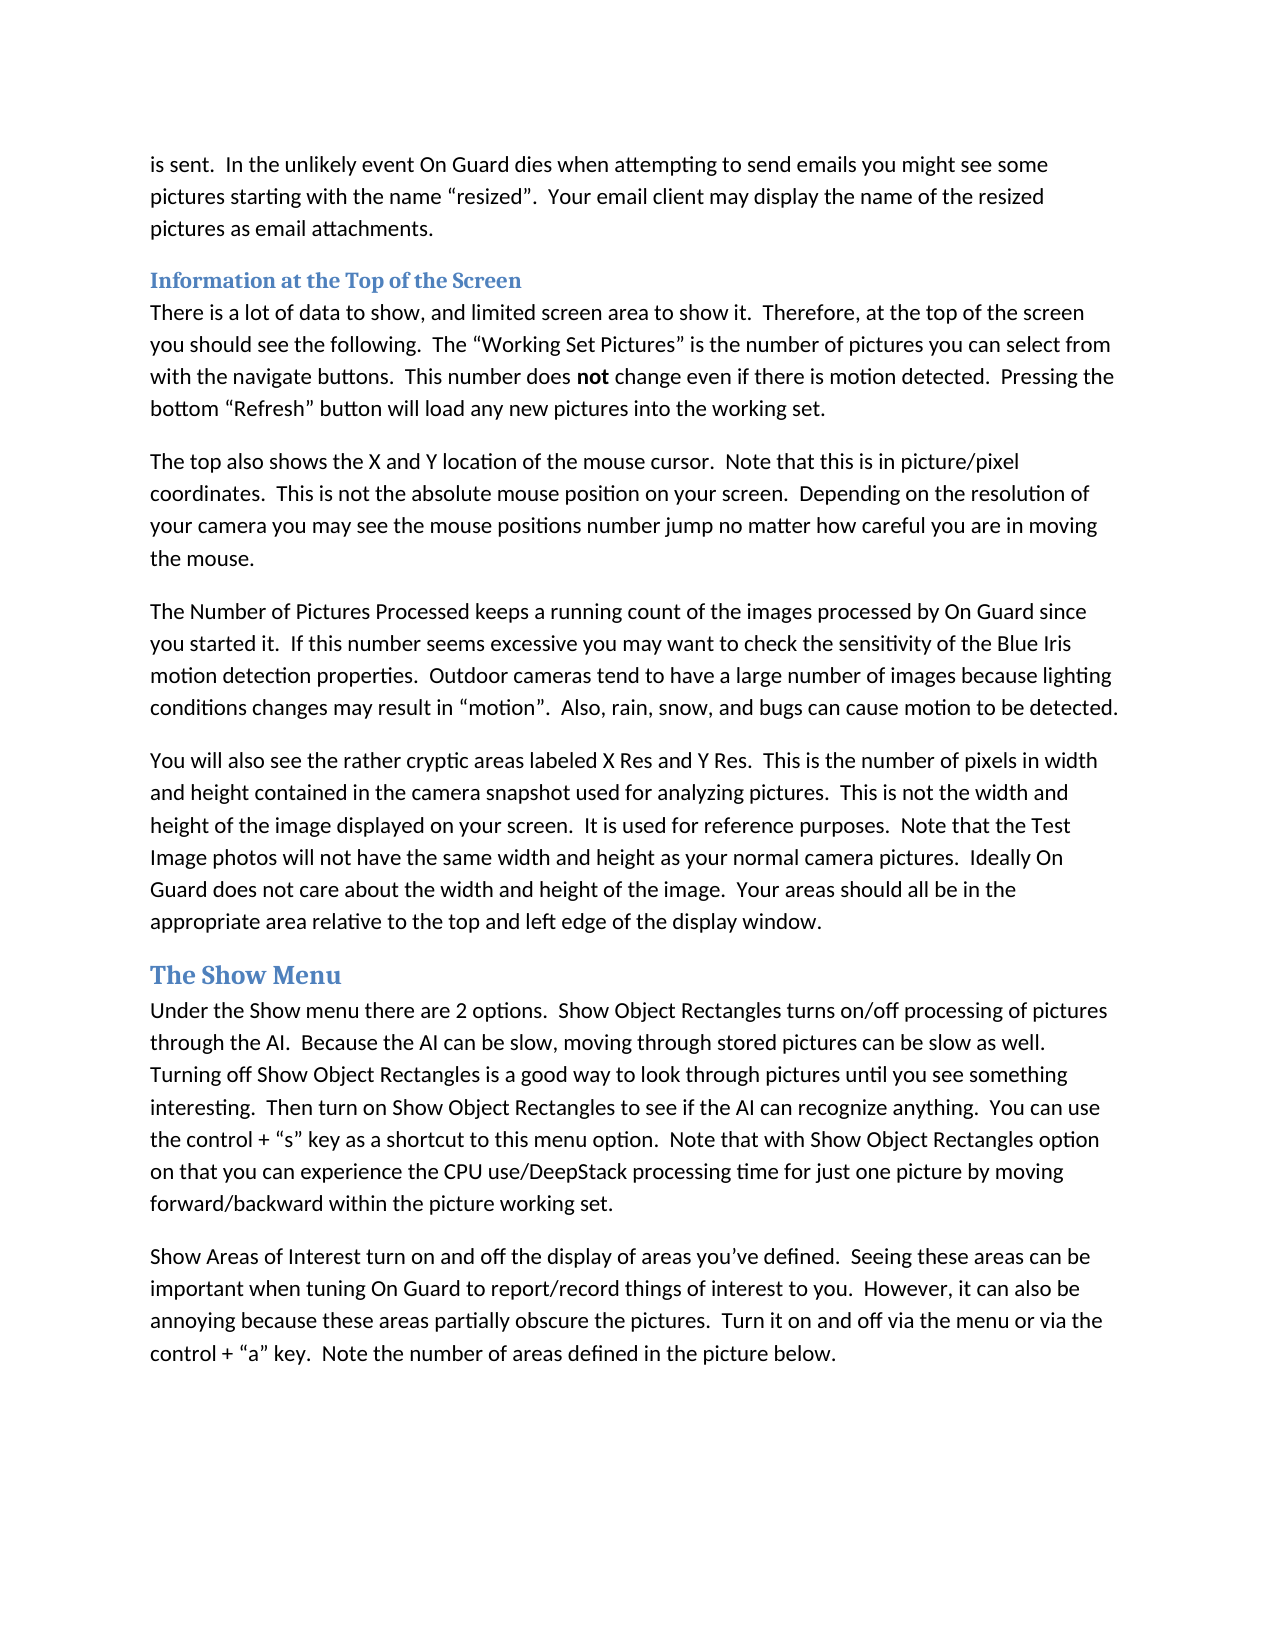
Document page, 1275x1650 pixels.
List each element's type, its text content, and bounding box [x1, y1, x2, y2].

text Show Areas of Interest turn on and off the display of areas you’ve defined. Seeing these areas can be important when tuning On Guard to report/record things of interest to you. However, it can also be annoying because these areas partially obscure the pictures. Turn it on and off via the menu or via the control + “a” key. Note the number of areas defined in the picture below. [150, 1242, 1125, 1367]
text There is a lot of data to show, and limited screen area to show it. Therefore, at the top of the screen you should see the following. The “Working Set Pictures” is the number of pictures you can select from with the navigate buttons. This number does not change even if there is motion detected. Pressing the bottom “Refresh” button will load any new pictures into the working set. [150, 298, 1125, 422]
subtitle Information at the Top of the Screen [150, 267, 1125, 294]
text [150, 150, 1125, 242]
subtitle The Show Menu [150, 960, 1125, 991]
text Under the Show menu there are 2 options. Show Object Rectangles turns on/off processing of pictures through the AI. Because the AI can be slow, moving through stored pictures can be slow as well. Turning off Show Object Rectangles is a good way to look through pictures until you see something interesting. Then turn on Show Object Rectangles to see if the AI can recognize anything. You can use the control + “s” key as a shortcut to this menu option. Note that with Show Object Rectangles option on that you can experience the CPU use/DeepStack processing time for just one picture by moving forward/backward within the picture working set. [150, 996, 1125, 1217]
text The top also shows the X and Y location of the mouse cursor. Note that this is in picture/pixel coordinates. This is not the absolute mouse position on your screen. Depending on the resolution of your camera you may see the mouse positions number jump no matter how careful you are in moving the mouse. [150, 447, 1125, 572]
text The Number of Pictures Processed keeps a running count of the images processed by On Guard since you started it. If this number seems excessive you may want to check the sensitivity of the Blue Iris motion detection properties. Outdoor cameras tend to have a large number of images because lighting conditions changes may result in “motion”. Also, rain, snow, and bugs can cause motion to be detected. [150, 597, 1125, 721]
text You will also see the rather cryptic areas labeled X Res and Y Res. This is the number of pixels in width and height contained in the camera snapshot used for analyzing pictures. This is not the width and height of the image displayed on your screen. It is used for reference purposes. Note that the Test Image photos will not have the same width and height as your normal camera pictures. Ideally On Guard does not care about the width and height of the image. Your areas should all be in the appropriate area relative to the top and left edge of the display window. [150, 746, 1125, 935]
